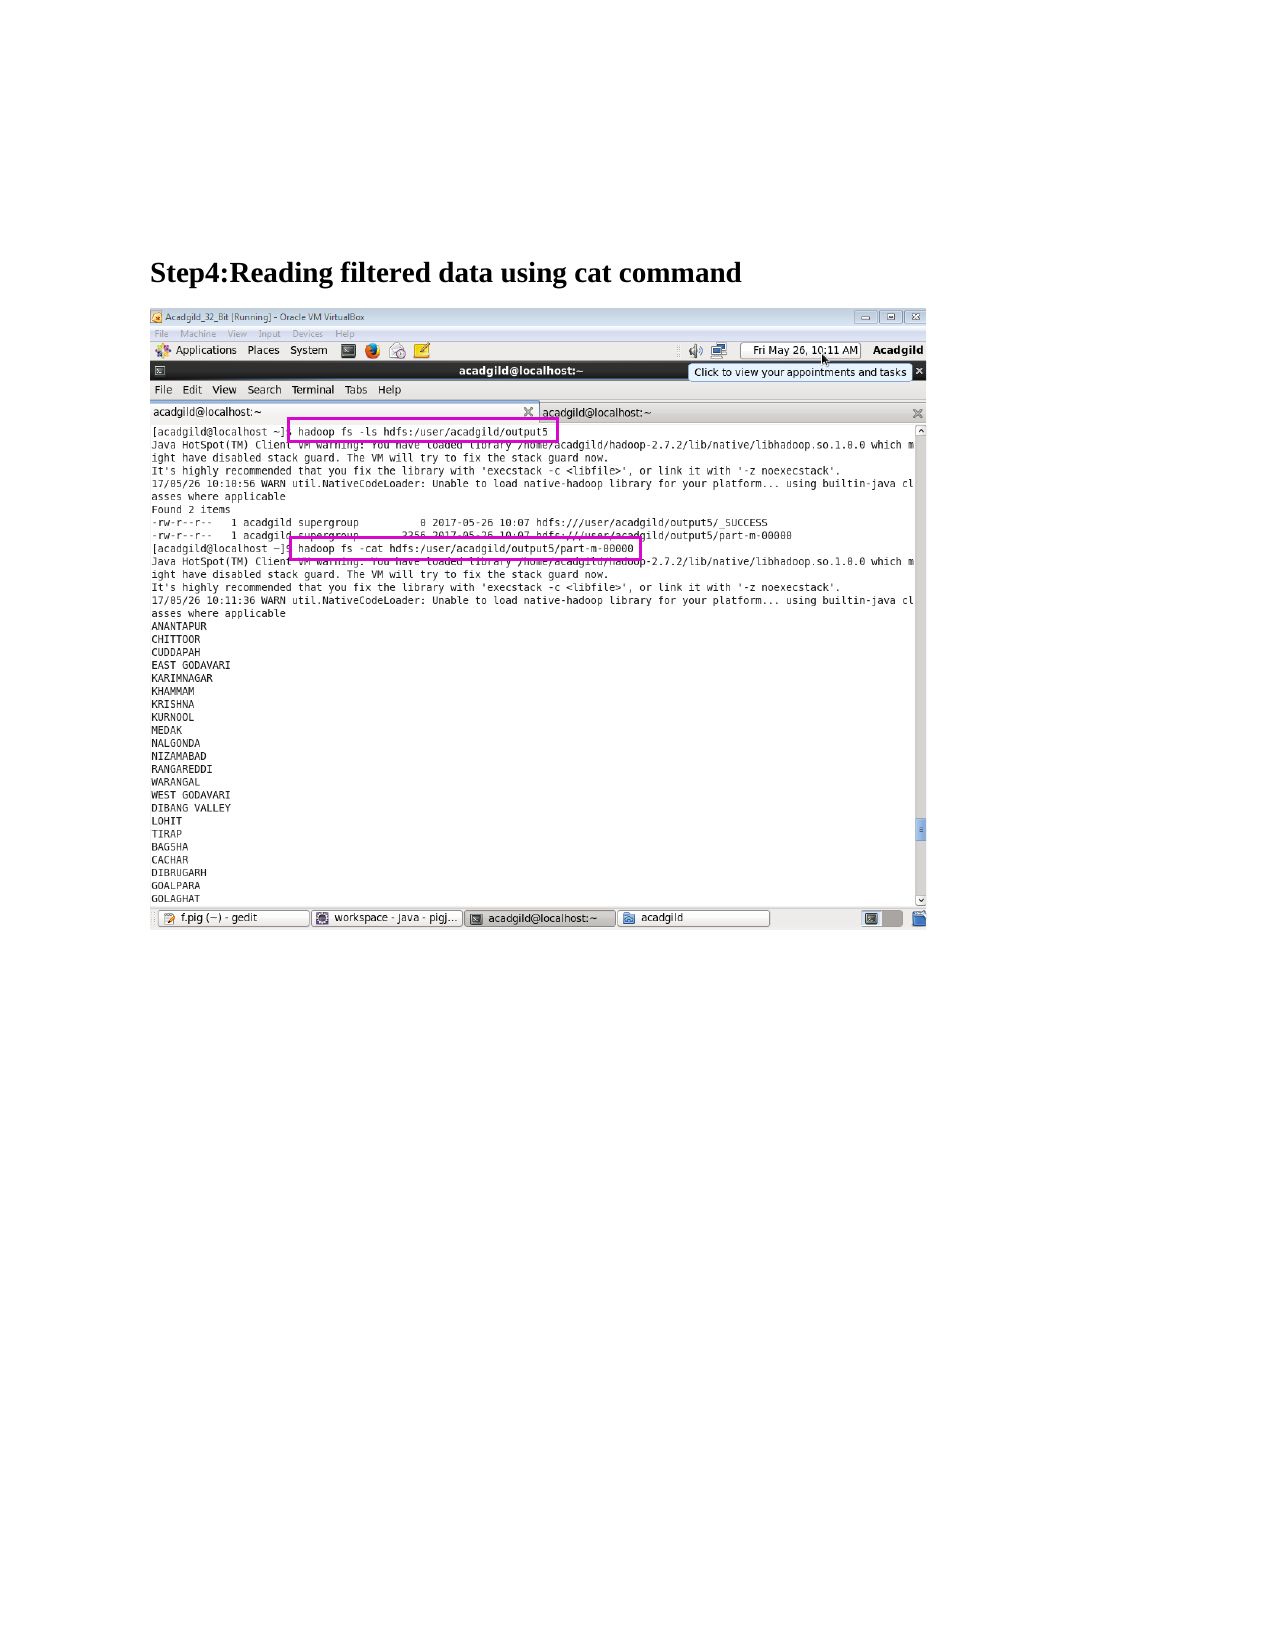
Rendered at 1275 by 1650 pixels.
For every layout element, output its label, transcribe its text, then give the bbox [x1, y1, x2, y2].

picture [150, 308, 927, 930]
text Step4:Reading filtered data using cat command [150, 256, 1125, 289]
